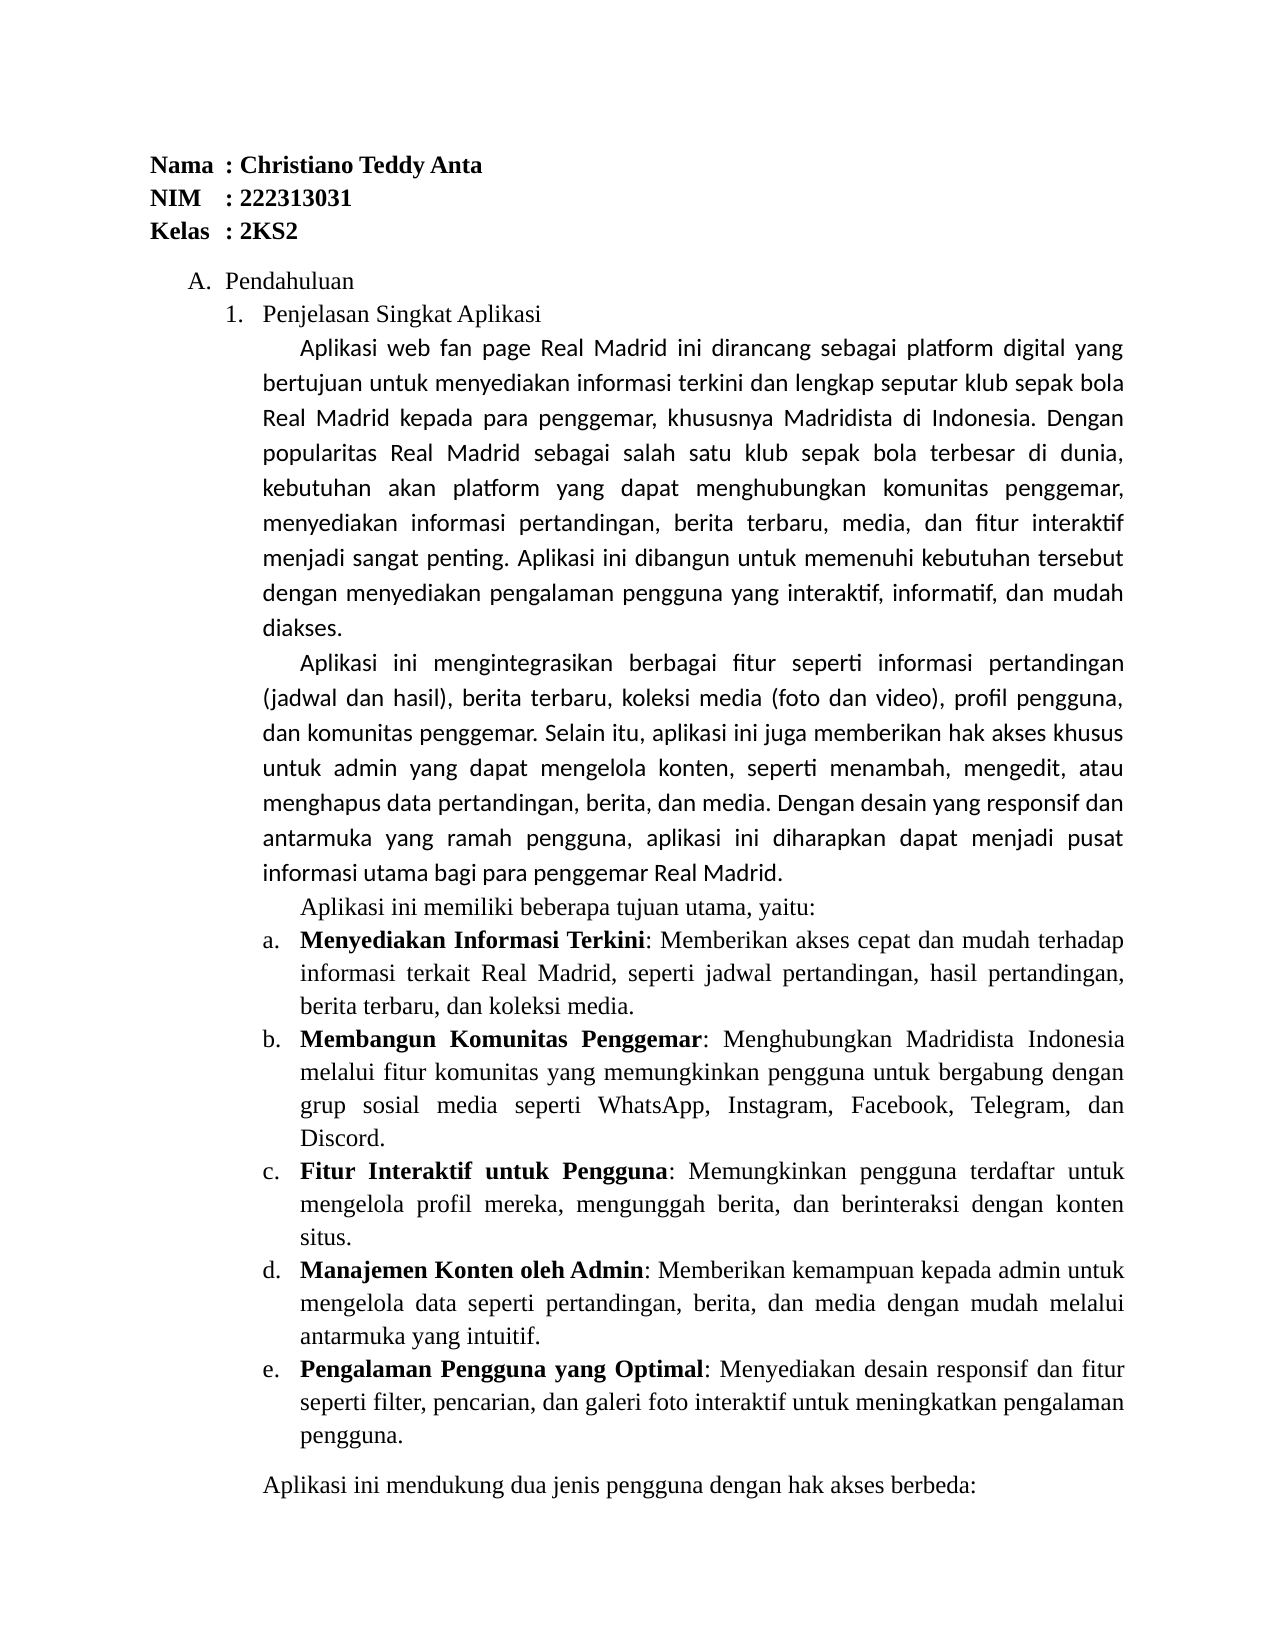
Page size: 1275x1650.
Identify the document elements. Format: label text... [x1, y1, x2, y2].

list Manajemen Konten oleh Admin: Memberikan kemampuan kepada admin untuk mengelola data seperti pertandingan, berita, dan media dengan mudah melalui antarmuka yang intuitif. [262, 1255, 1125, 1350]
list Penjelasan Singkat Aplikasi [225, 299, 1125, 327]
list Aplikasi ini memiliki beberapa tujuan utama, yaitu: [262, 892, 1125, 921]
list Aplikasi ini mengintegrasikan berbagai fitur seperti informasi pertandingan (jadwal dan hasil), berita terbaru, koleksi media (foto dan video), profil pengguna, dan komunitas penggemar. Selain itu, aplikasi ini juga memberikan hak akses khusus untuk admin yang dapat mengelola konten, seperti menambah, mengedit, atau menghapus data pertandingan, berita, dan media. Dengan desain yang responsif dan antarmuka yang ramah pengguna, aplikasi ini diharapkan dapat menjadi pusat informasi utama bagi para penggemar Real Madrid. [262, 647, 1125, 887]
list Pendahuluan [187, 266, 1125, 294]
list Pengalaman Pengguna yang Optimal: Menyediakan desain responsif dan fitur seperti filter, pencarian, dan galeri foto interaktif untuk meningkatkan pengalaman pengguna. [262, 1354, 1125, 1449]
text Nama : Christiano Teddy Anta NIM : 222313031 Kelas : 2KS2 [150, 150, 1125, 245]
list Menyediakan Informasi Terkini: Memberikan akses cepat dan mudah terhadap informasi terkait Real Madrid, seperti jadwal pertandingan, hasil pertandingan, berita terbaru, dan koleksi media. [262, 925, 1125, 1019]
list Fitur Interaktif untuk Pengguna: Memungkinkan pengguna terdaftar untuk mengelola profil mereka, mengunggah berita, dan berinteraksi dengan konten situs. [262, 1156, 1125, 1251]
list Aplikasi web fan page Real Madrid ini dirancang sebagai platform digital yang bertujuan untuk menyediakan informasi terkini dan lengkap seputar klub sepak bola Real Madrid kepada para penggemar, khususnya Madridista di Indonesia. Dengan popularitas Real Madrid sebagai salah satu klub sepak bola terbesar di dunia, kebutuhan akan platform yang dapat menghubungkan komunitas penggemar, menyediakan informasi pertandingan, berita terbaru, media, dan fitur interaktif menjadi sangat penting. Aplikasi ini dibangun untuk memenuhi kebutuhan tersebut dengan menyediakan pengalaman pengguna yang interaktif, informatif, dan mudah diakses. [262, 332, 1125, 642]
list Membangun Komunitas Penggemar: Menghubungkan Madridista Indonesia melalui fitur komunitas yang memungkinkan pengguna untuk bergabung dengan grup sosial media seperti WhatsApp, Instagram, Facebook, Telegram, dan Discord. [262, 1024, 1125, 1152]
text Aplikasi ini mendukung dua jenis pengguna dengan hak akses berbeda: [262, 1470, 1125, 1498]
